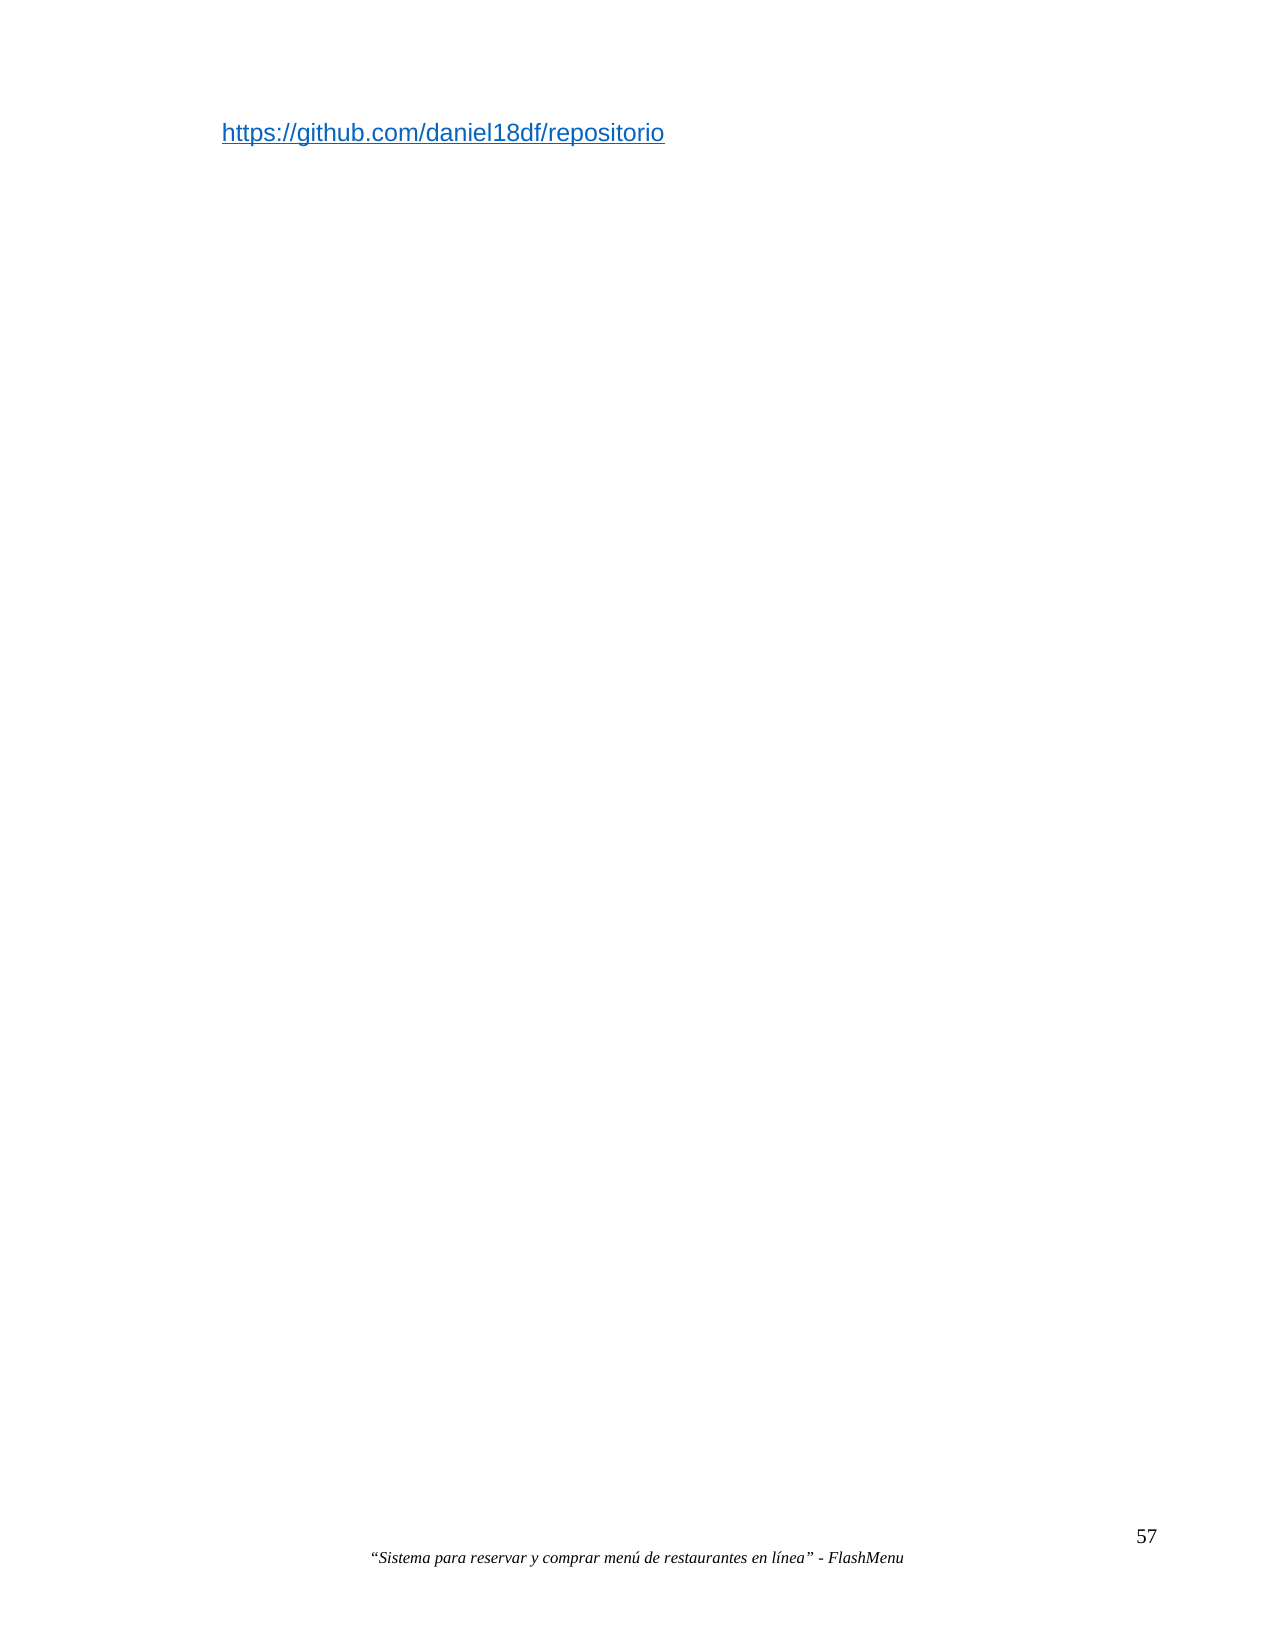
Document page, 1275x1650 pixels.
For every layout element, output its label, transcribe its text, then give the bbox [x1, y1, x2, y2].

text https://github.com/daniel18df/repositorio [192, 118, 1157, 147]
